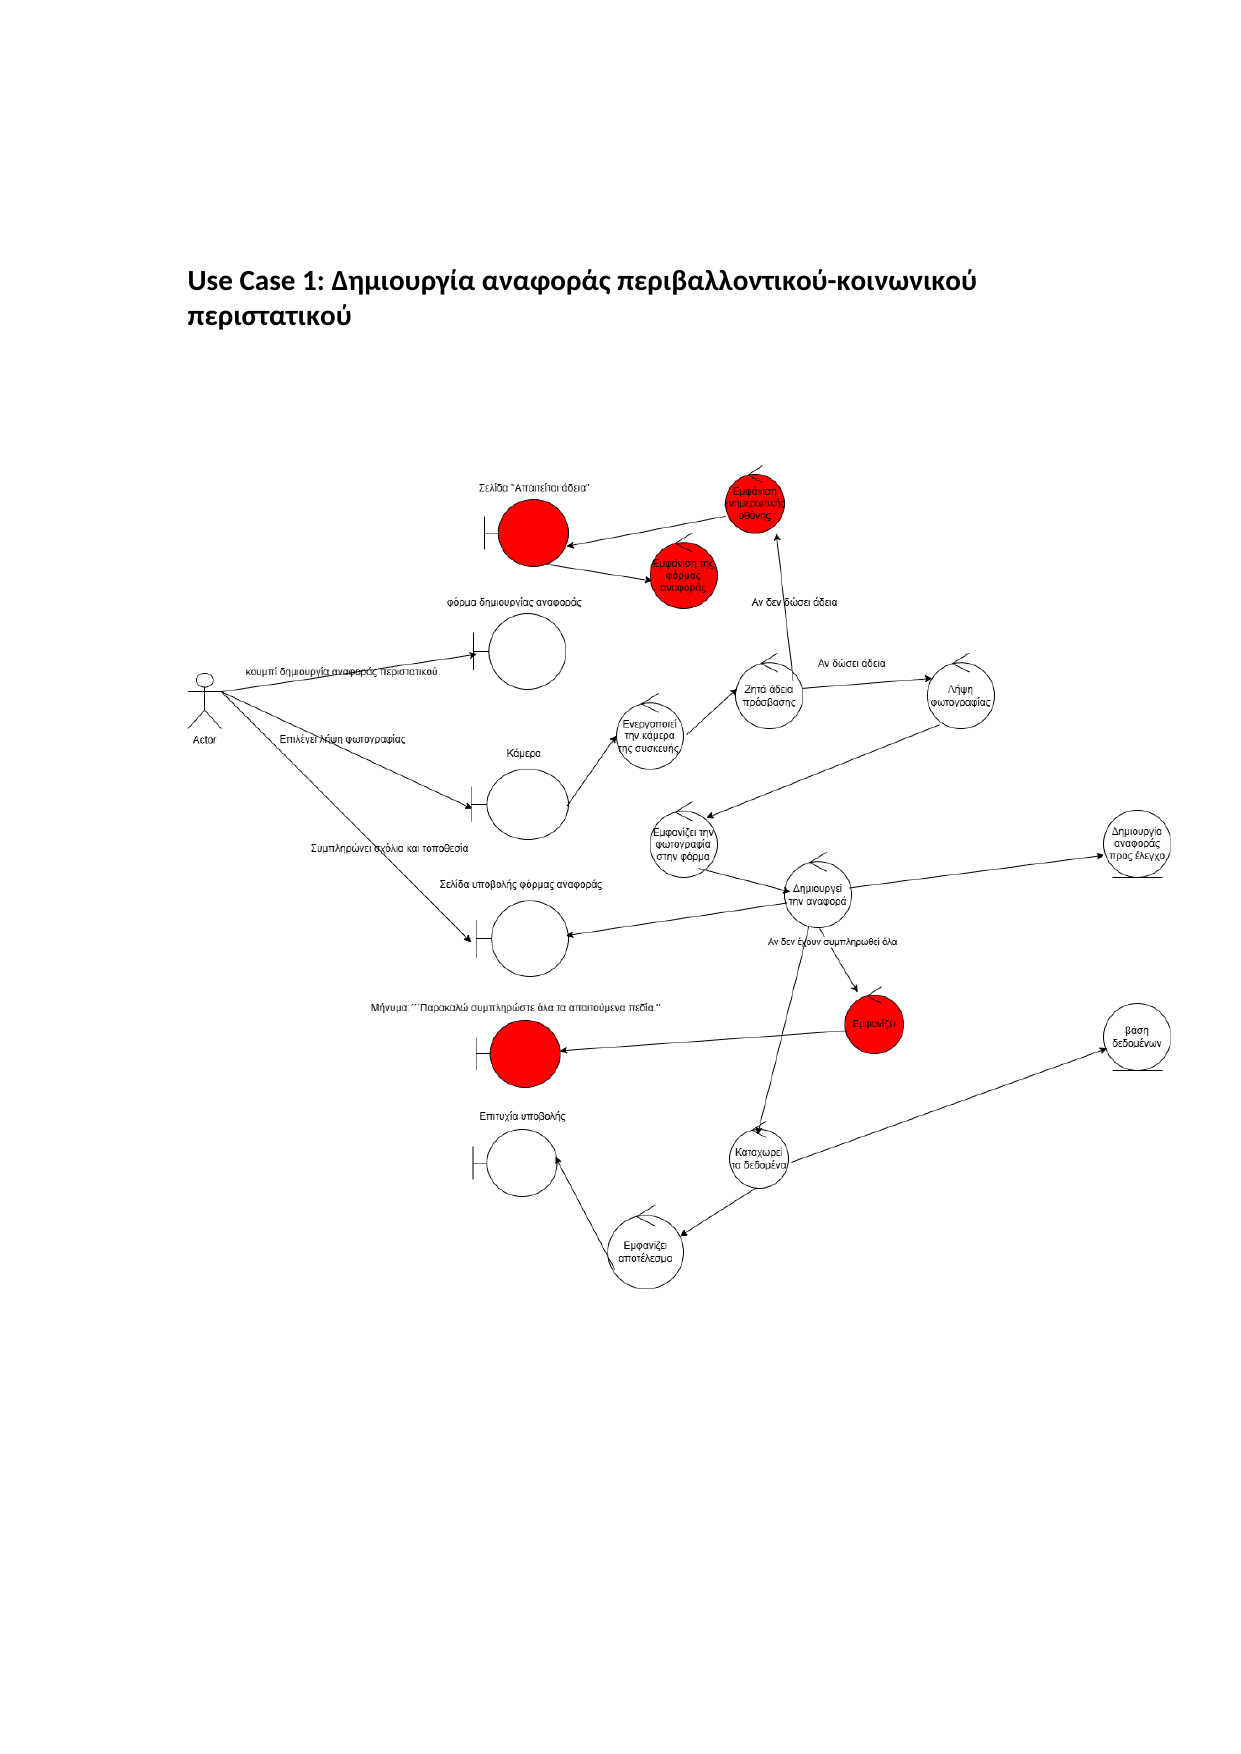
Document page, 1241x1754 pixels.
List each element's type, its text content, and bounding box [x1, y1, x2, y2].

text Use Case 1: Δημιουργία αναφοράς περιβαλλοντικού-κοινωνικού περιστατικού [187, 262, 1053, 333]
picture [187, 465, 1171, 1289]
